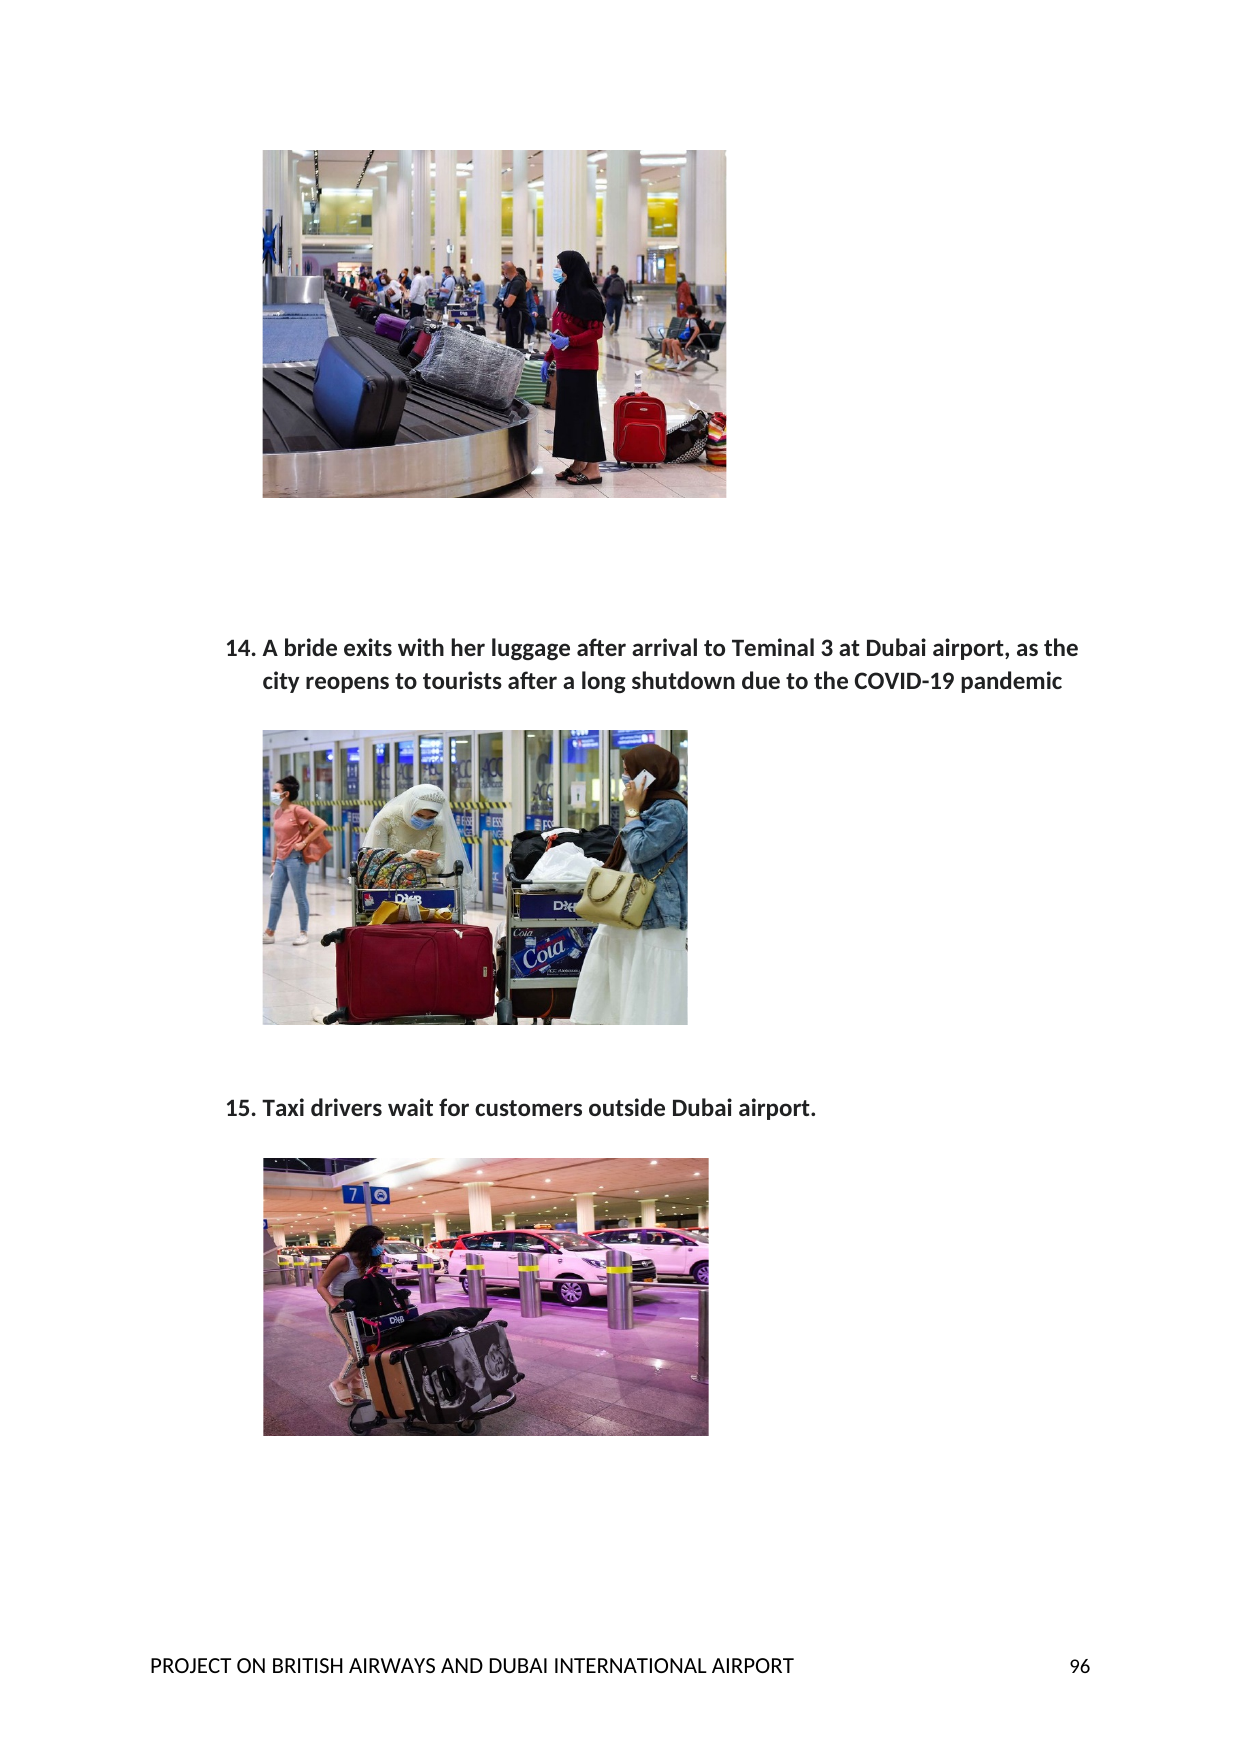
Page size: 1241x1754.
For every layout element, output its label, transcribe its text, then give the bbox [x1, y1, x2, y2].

list A bride exits with her luggage after arrival to Teminal 3 at Dubai airport, as the city reopens to tourists after a long shutdown due to the COVID-19 pandemic [225, 632, 1090, 695]
picture [263, 1158, 709, 1436]
picture [262, 150, 727, 498]
picture [262, 730, 688, 1025]
list Taxi drivers wait for customers outside Dubai airport. [225, 1092, 1090, 1123]
